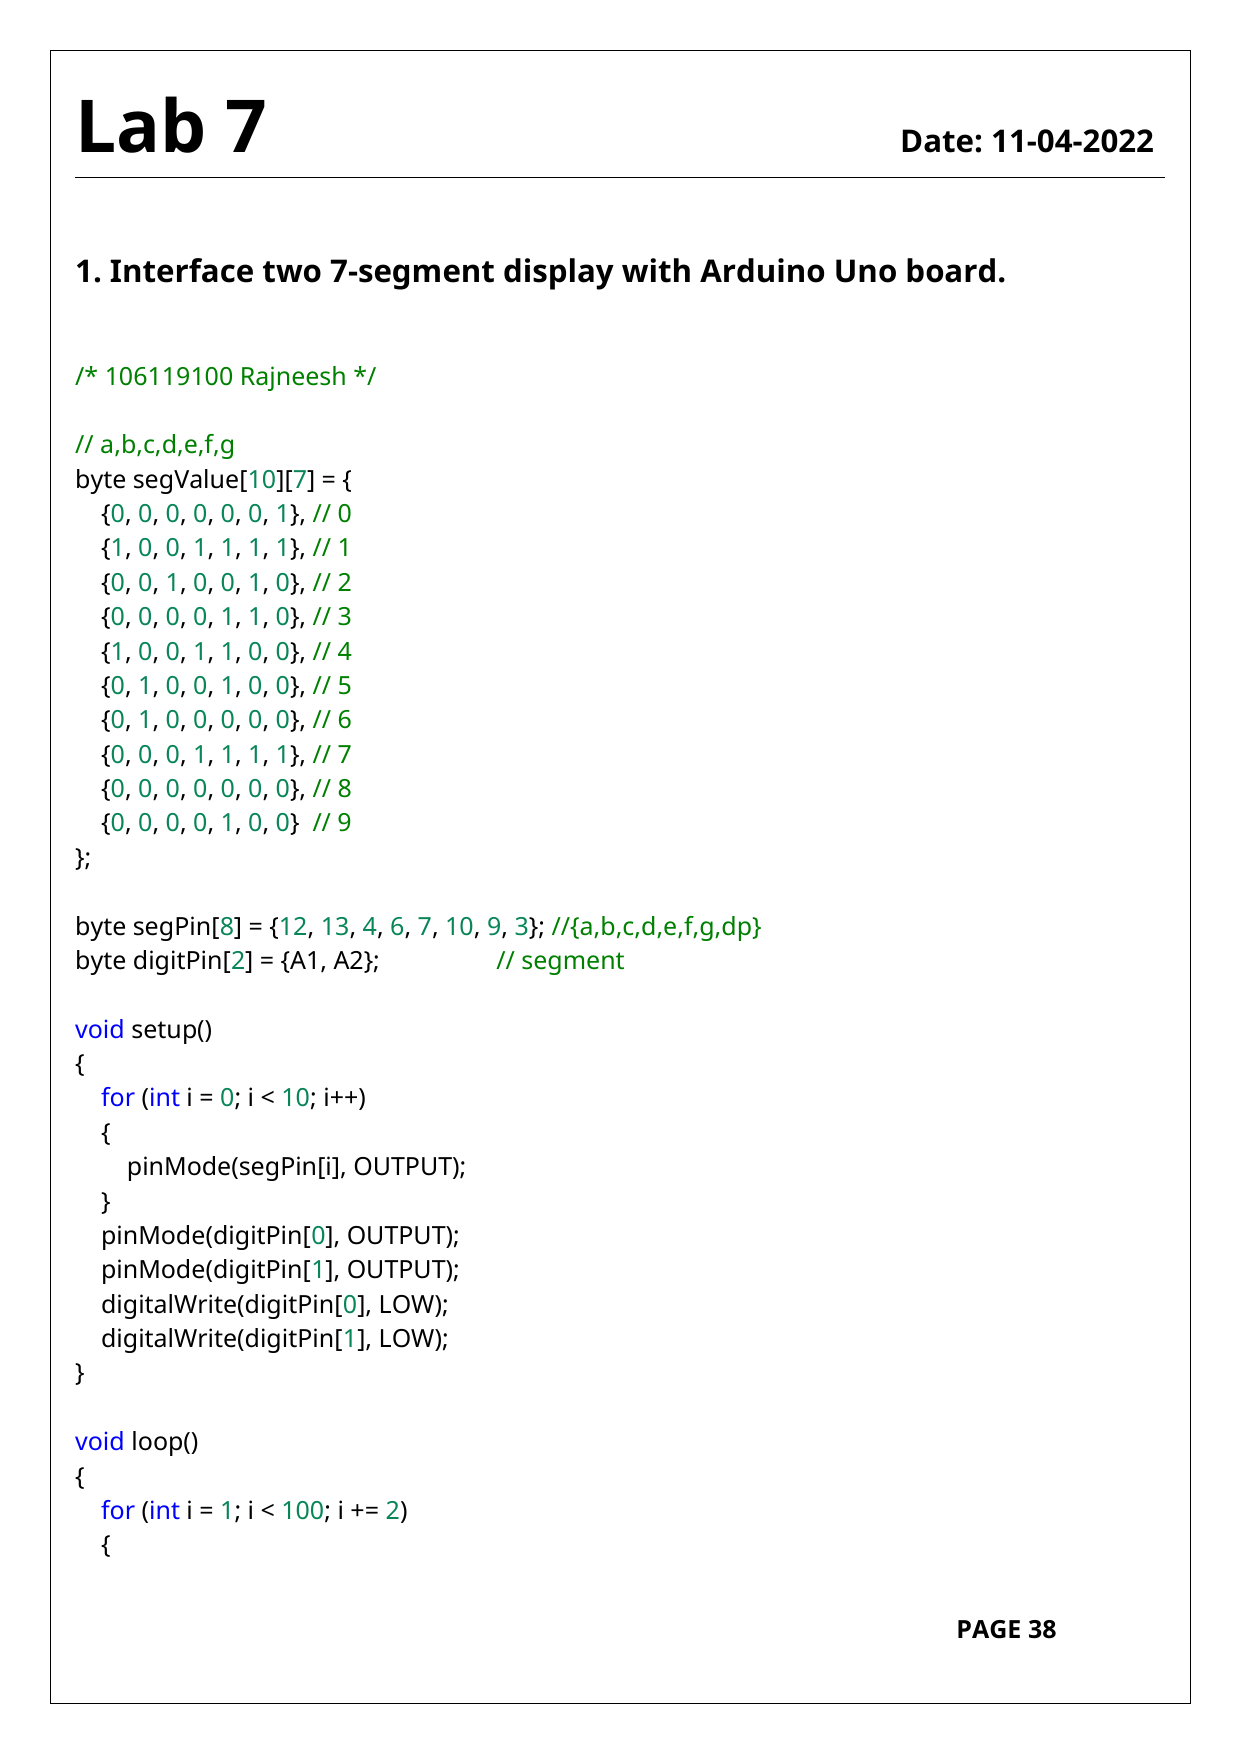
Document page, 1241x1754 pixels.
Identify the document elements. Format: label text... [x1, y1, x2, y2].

text for (int i = 0; i < 10; i++) [75, 1080, 1165, 1114]
text {1, 0, 0, 1, 1, 1, 1}, // 1 [75, 530, 1165, 564]
text {0, 0, 1, 0, 0, 1, 0}, // 2 [75, 564, 1165, 598]
text // a,b,c,d,e,f,g [75, 427, 1165, 461]
text pinMode(digitPin[0], OUTPUT); [75, 1217, 1165, 1252]
text { [75, 1114, 1165, 1148]
text 1. Interface two 7-segment display with Arduino Uno board. [75, 249, 1165, 292]
text {1, 0, 0, 1, 1, 0, 0}, // 4 [75, 633, 1165, 667]
text Lab 7 Date: 11-04-2022 [75, 75, 1165, 177]
text {0, 0, 0, 0, 1, 0, 0} // 9 [75, 805, 1165, 839]
text } [75, 1183, 1165, 1217]
text /* 106119100 Rajneesh */ [75, 358, 1165, 392]
text byte digitPin[2] = {A1, A2}; // segment [75, 942, 1165, 977]
text digitalWrite(digitPin[0], LOW); [75, 1286, 1165, 1320]
text void loop() [75, 1423, 1165, 1458]
text }; [75, 839, 1165, 873]
text byte segValue[10][7] = { [75, 461, 1165, 495]
text {0, 0, 0, 0, 1, 1, 0}, // 3 [75, 598, 1165, 633]
text {0, 1, 0, 0, 0, 0, 0}, // 6 [75, 702, 1165, 736]
text { [75, 1045, 1165, 1080]
text byte segPin[8] = {12, 13, 4, 6, 7, 10, 9, 3}; //{a,b,c,d,e,f,g,dp} [75, 908, 1165, 942]
text {0, 0, 0, 0, 0, 0, 0}, // 8 [75, 770, 1165, 805]
text { [75, 1458, 1165, 1492]
text for (int i = 1; i < 100; i += 2) [75, 1492, 1165, 1527]
text { [75, 1527, 1165, 1561]
text digitalWrite(digitPin[1], LOW); [75, 1320, 1165, 1355]
text {0, 0, 0, 0, 0, 0, 1}, // 0 [75, 495, 1165, 530]
text pinMode(digitPin[1], OUTPUT); [75, 1252, 1165, 1286]
text {0, 0, 0, 1, 1, 1, 1}, // 7 [75, 736, 1165, 770]
text pinMode(segPin[i], OUTPUT); [75, 1148, 1165, 1183]
text {0, 1, 0, 0, 1, 0, 0}, // 5 [75, 667, 1165, 702]
text } [75, 1355, 1165, 1389]
text void setup() [75, 1011, 1165, 1045]
